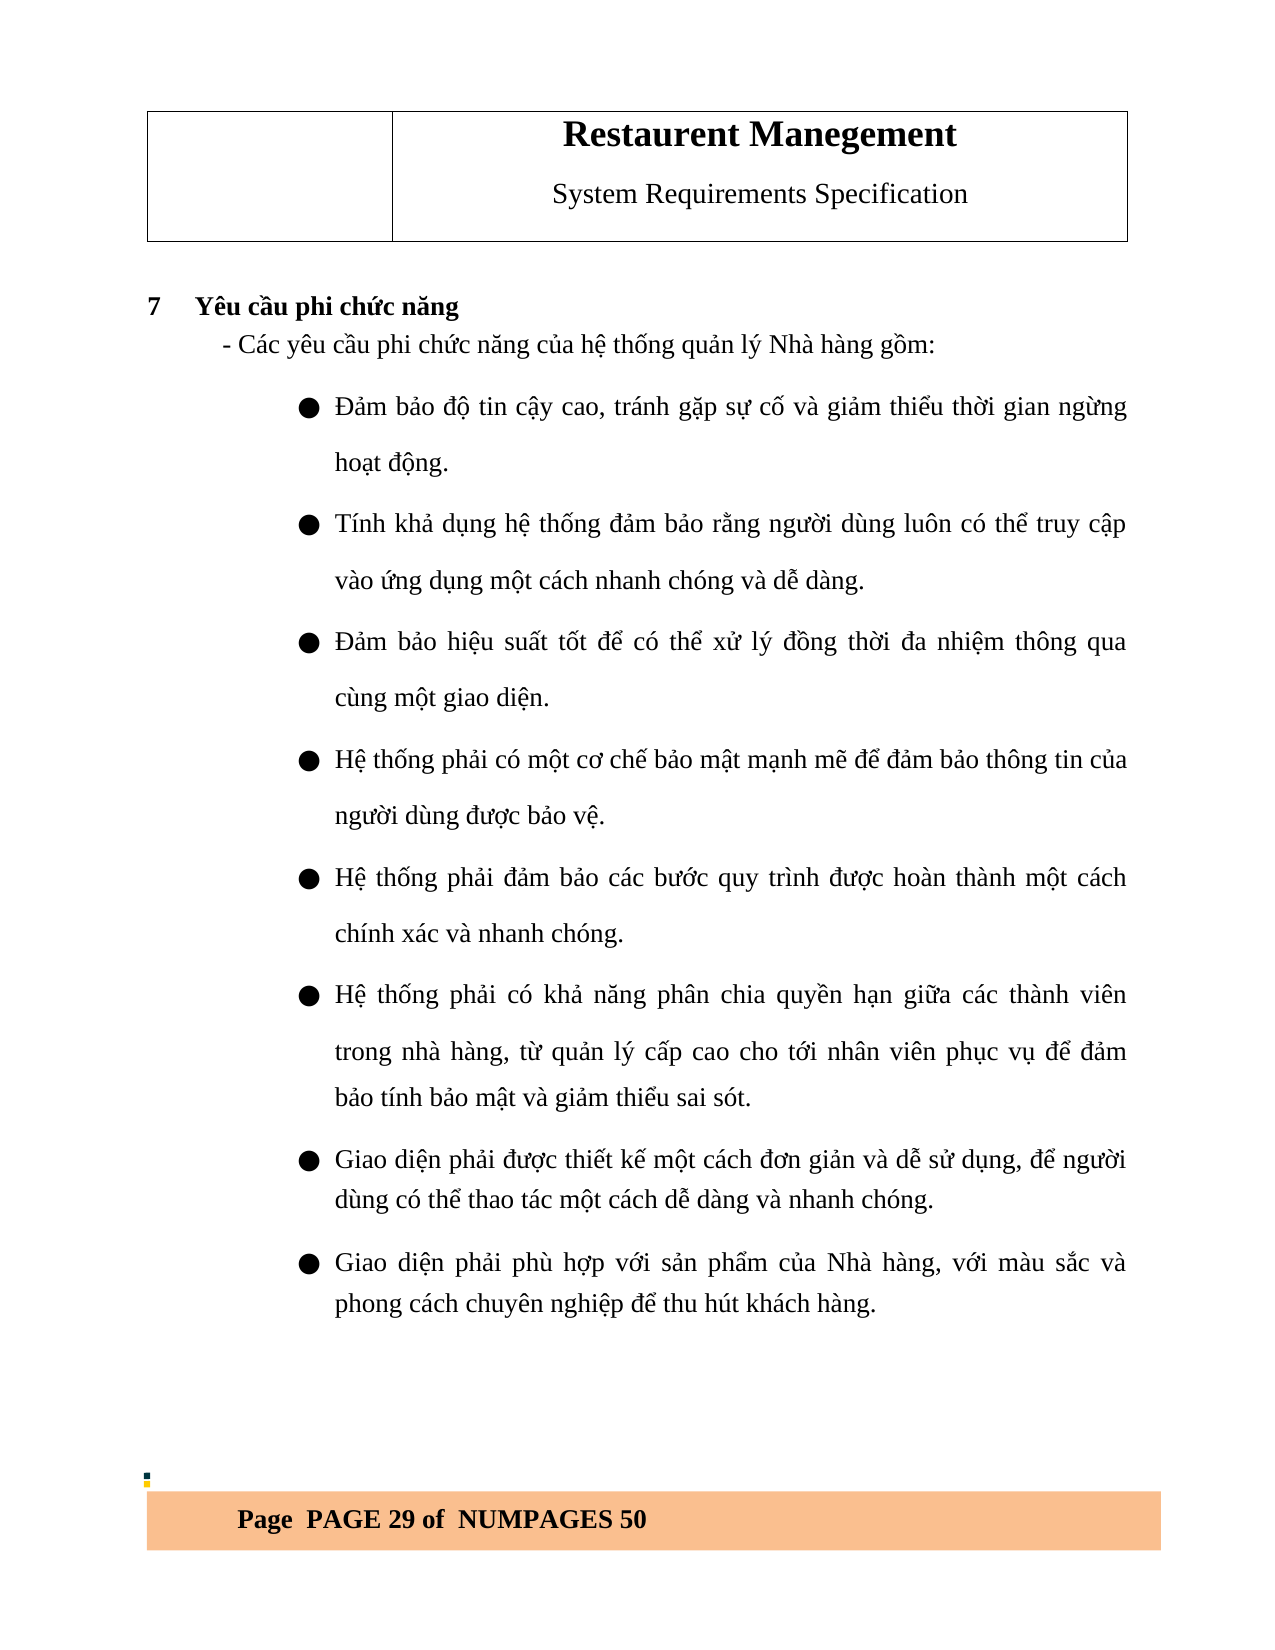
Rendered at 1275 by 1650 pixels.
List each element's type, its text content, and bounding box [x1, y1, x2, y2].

list Đảm bảo hiệu suất tốt để có thể xử lý đồng thời đa nhiệm thông qua cùng một giao diện. [297, 610, 1128, 713]
text - Các yêu cầu phi chức năng của hệ thống quản lý Nhà hàng gồm: [147, 328, 1128, 359]
list Hệ thống phải có khả năng phân chia quyền hạn giữa các thành viên trong nhà hàng, từ quản lý cấp cao cho tới nhân viên phục vụ để đảm bảo tính bảo mật và giảm thiểu sai sót. [297, 963, 1128, 1112]
list Tính khả dụng hệ thống đảm bảo rằng người dùng luôn có thể truy cập vào ứng dụng một cách nhanh chóng và dễ dàng. [297, 493, 1128, 595]
list Hệ thống phải đảm bảo các bước quy trình được hoàn thành một cách chính xác và nhanh chóng. [297, 846, 1128, 948]
list Giao diện phải phù hợp với sản phẩm của Nhà hàng, với màu sắc và phong cách chuyên nghiệp để thu hút khách hàng. [297, 1231, 1128, 1318]
list Giao diện phải được thiết kế một cách đơn giản và dễ sử dụng, để người dùng có thể thao tác một cách dễ dàng và nhanh chóng. [297, 1128, 1128, 1214]
subtitle Yêu cầu phi chức năng [147, 289, 1128, 322]
list Hệ thống phải có một cơ chế bảo mật mạnh mẽ để đảm bảo thông tin của người dùng được bảo vệ. [297, 728, 1128, 830]
list Đảm bảo độ tin cậy cao, tránh gặp sự cố và giảm thiểu thời gian ngừng hoạt động. [297, 375, 1128, 477]
